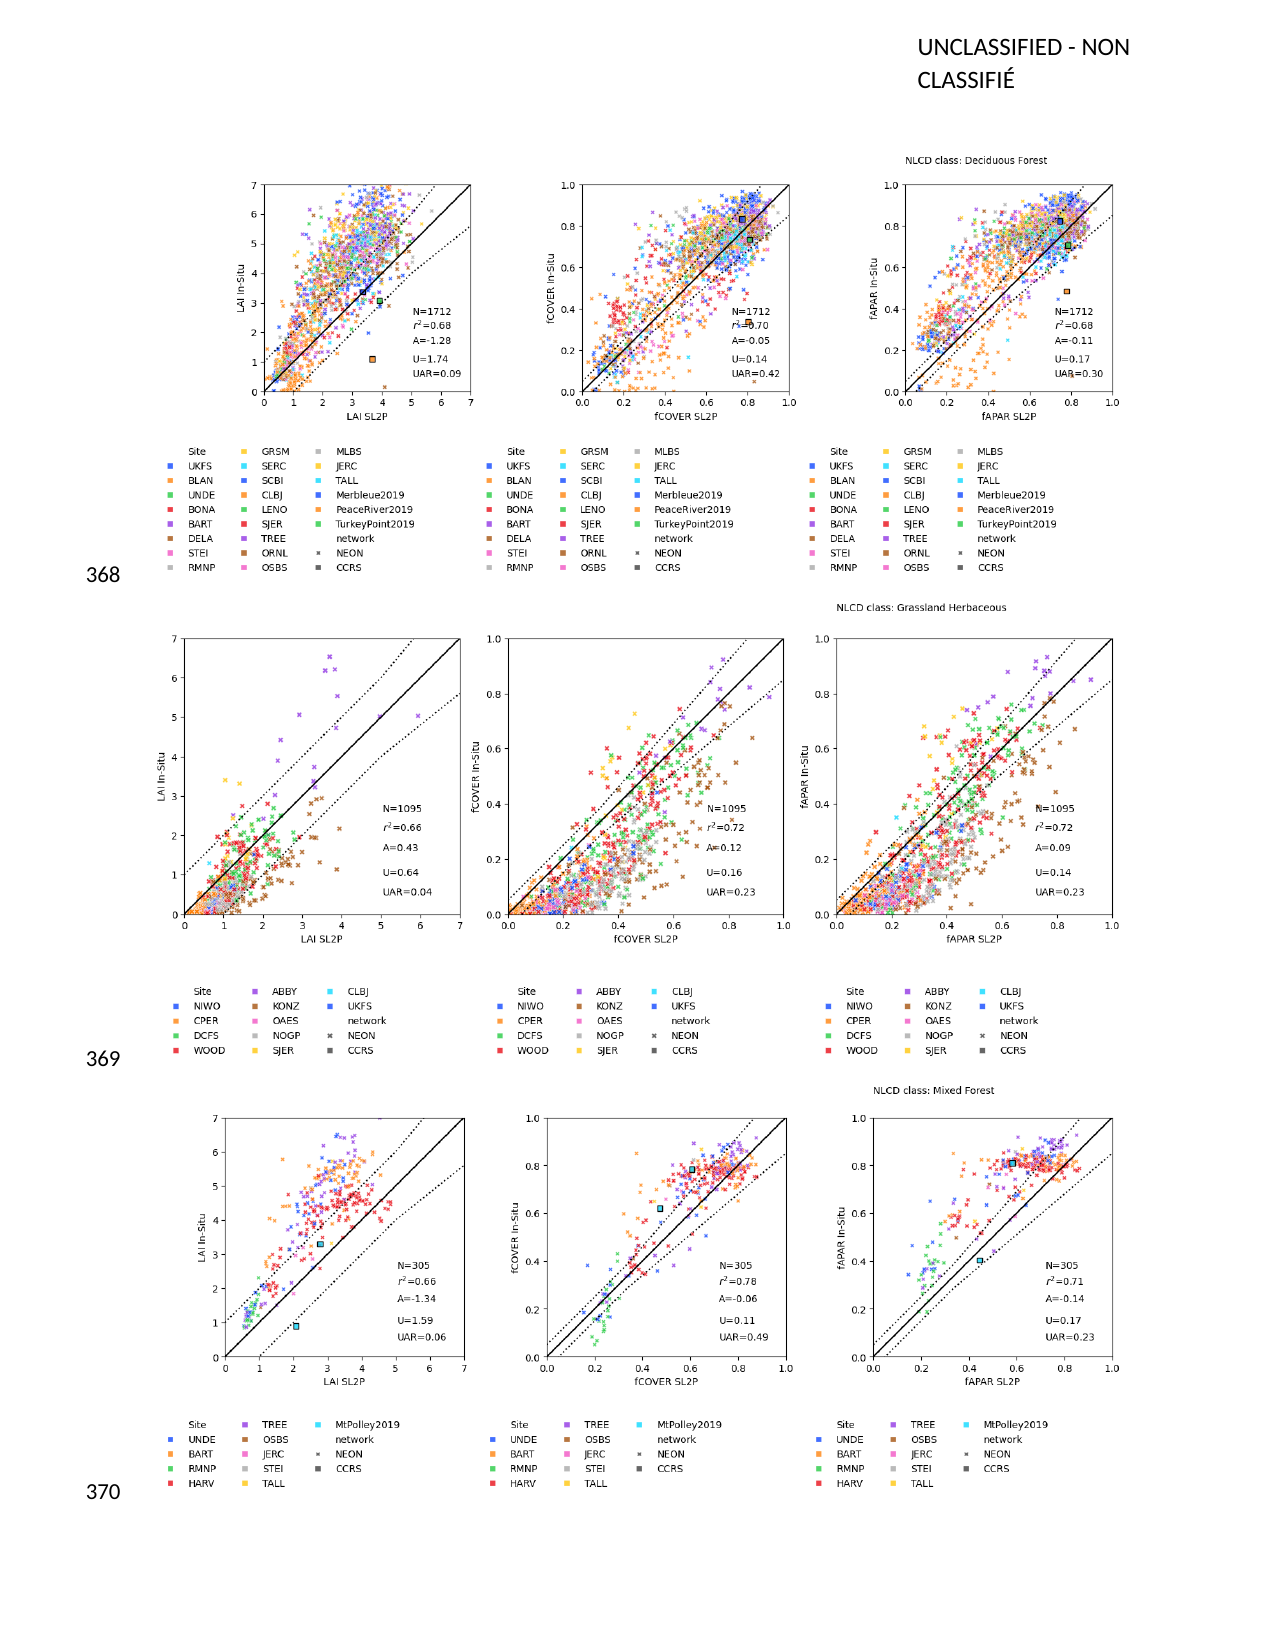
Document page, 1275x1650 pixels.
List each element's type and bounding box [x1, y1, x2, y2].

picture [150, 1080, 1125, 1499]
picture [150, 150, 1125, 583]
picture [150, 596, 1125, 1066]
